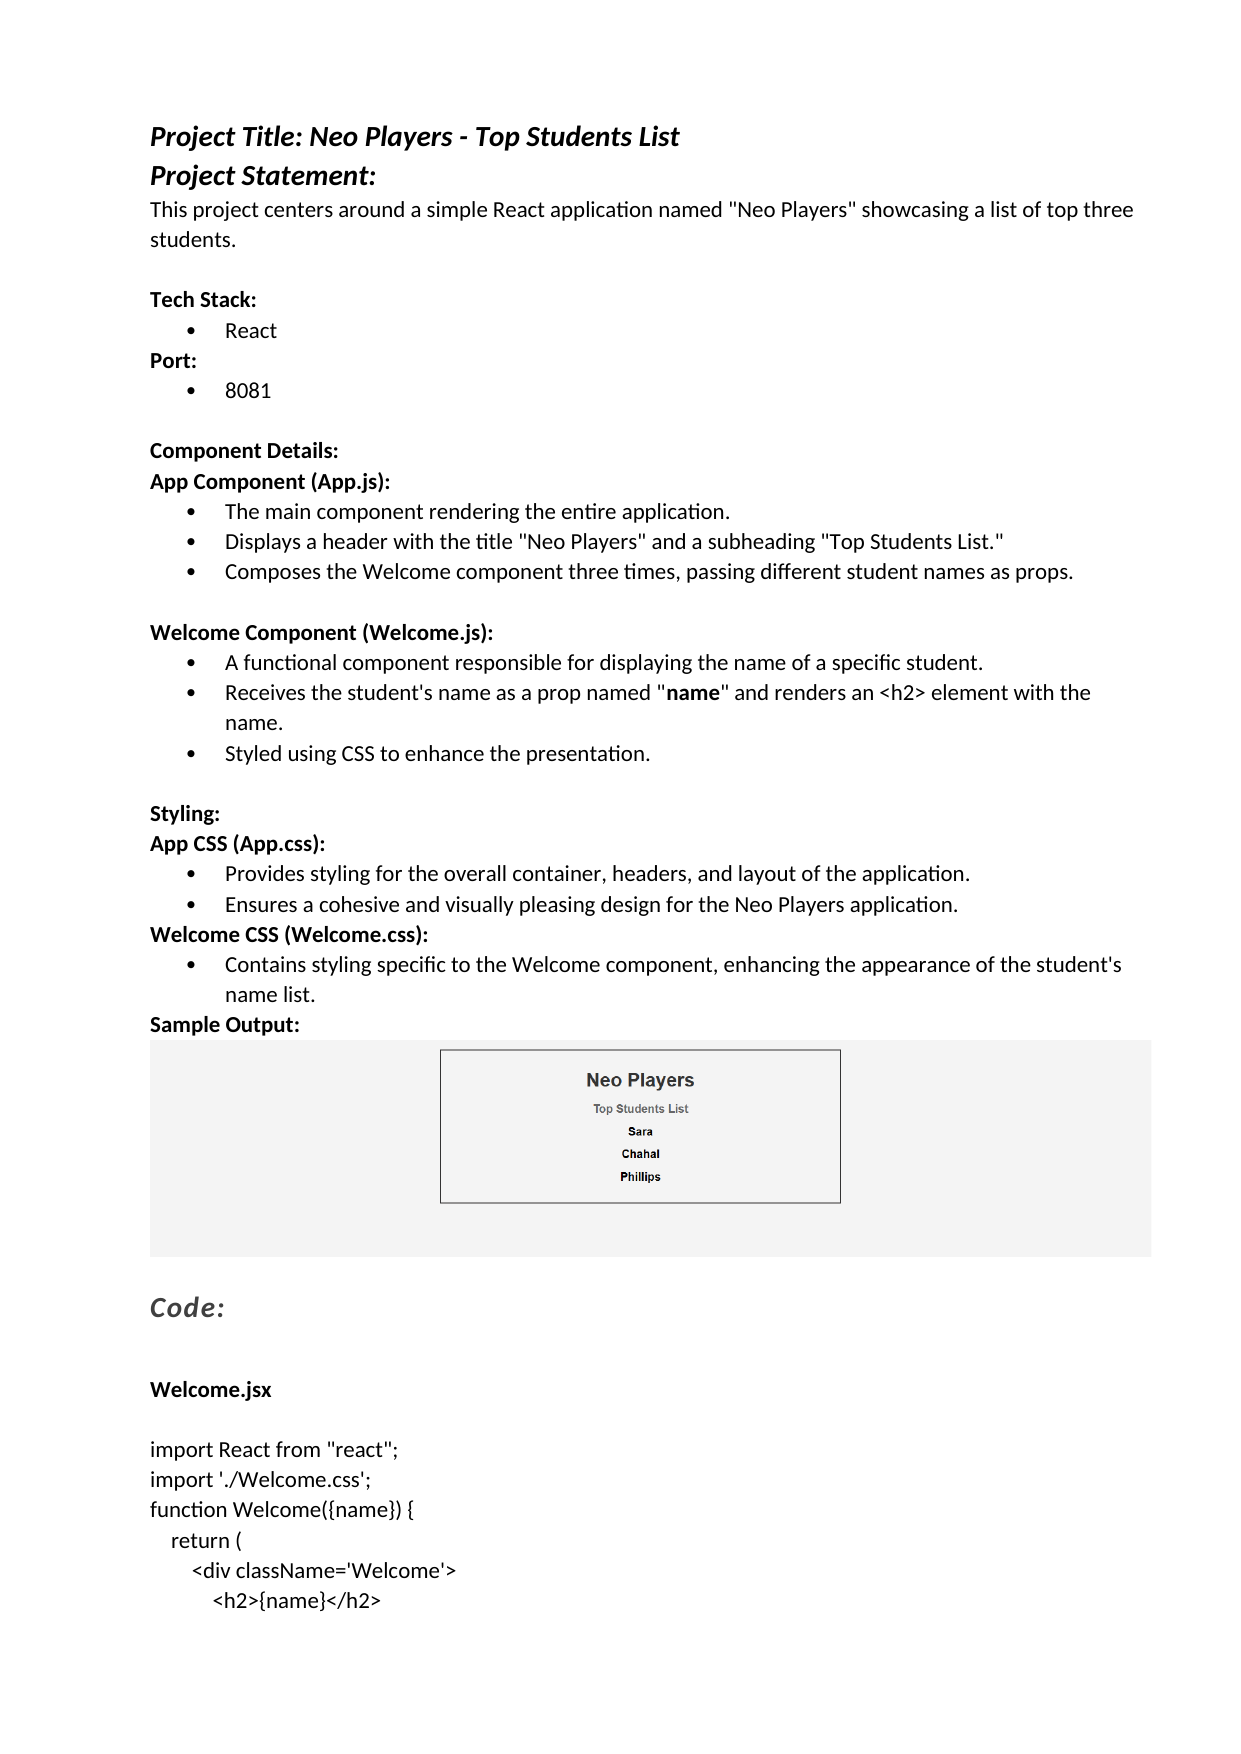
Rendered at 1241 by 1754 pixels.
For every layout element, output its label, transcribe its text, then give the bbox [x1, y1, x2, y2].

list React [187, 316, 1152, 344]
list Contains styling specific to the Welcome component, enhancing the appearance of the student's name list. [187, 950, 1152, 1008]
list 8081 [187, 376, 1152, 404]
text This project centers around a simple React application named "Neo Players" showcasing a list of top three students. [150, 195, 1152, 253]
text <h2>{name}</h2> [150, 1586, 1152, 1614]
list Receives the student's name as a prop named "name" and renders an <h2> element with the name. [187, 678, 1152, 737]
text App CSS (App.css): [150, 829, 1152, 857]
text <div className='Welcome'> [150, 1556, 1152, 1584]
list The main component rendering the entire application. [187, 497, 1152, 525]
text Project Title: Neo Players - Top Students List [150, 118, 1152, 154]
subtitle Code: [150, 1289, 1152, 1325]
list A functional component responsible for displaying the name of a specific student. [187, 648, 1152, 676]
list Composes the Welcome component three times, passing different student names as props. [187, 557, 1152, 586]
text Component Details: [150, 437, 1152, 465]
text Tech Stack: [150, 286, 1152, 314]
text Project Statement: [150, 157, 1152, 192]
list Styled using CSS to enhance the presentation. [187, 739, 1152, 767]
text App Component (App.js): [150, 467, 1152, 495]
text Welcome Component (Welcome.js): [150, 618, 1152, 646]
text import React from "react"; [150, 1435, 1152, 1463]
text import './Welcome.css'; [150, 1465, 1152, 1493]
list Ensures a cohesive and visually pleasing design for the Neo Players application. [187, 890, 1152, 918]
picture [150, 1040, 1152, 1257]
text Welcome CSS (Welcome.css): [150, 920, 1152, 948]
text function Welcome({name}) { [150, 1496, 1152, 1524]
text Sample Output: [150, 1011, 1152, 1039]
list Displays a header with the title "Neo Players" and a subheading "Top Students List." [187, 527, 1152, 555]
list Provides styling for the overall container, headers, and layout of the application. [187, 859, 1152, 888]
text return ( [150, 1526, 1152, 1554]
text Welcome.jsx [150, 1375, 1152, 1403]
text Styling: [150, 799, 1152, 827]
text Port: [150, 346, 1152, 374]
